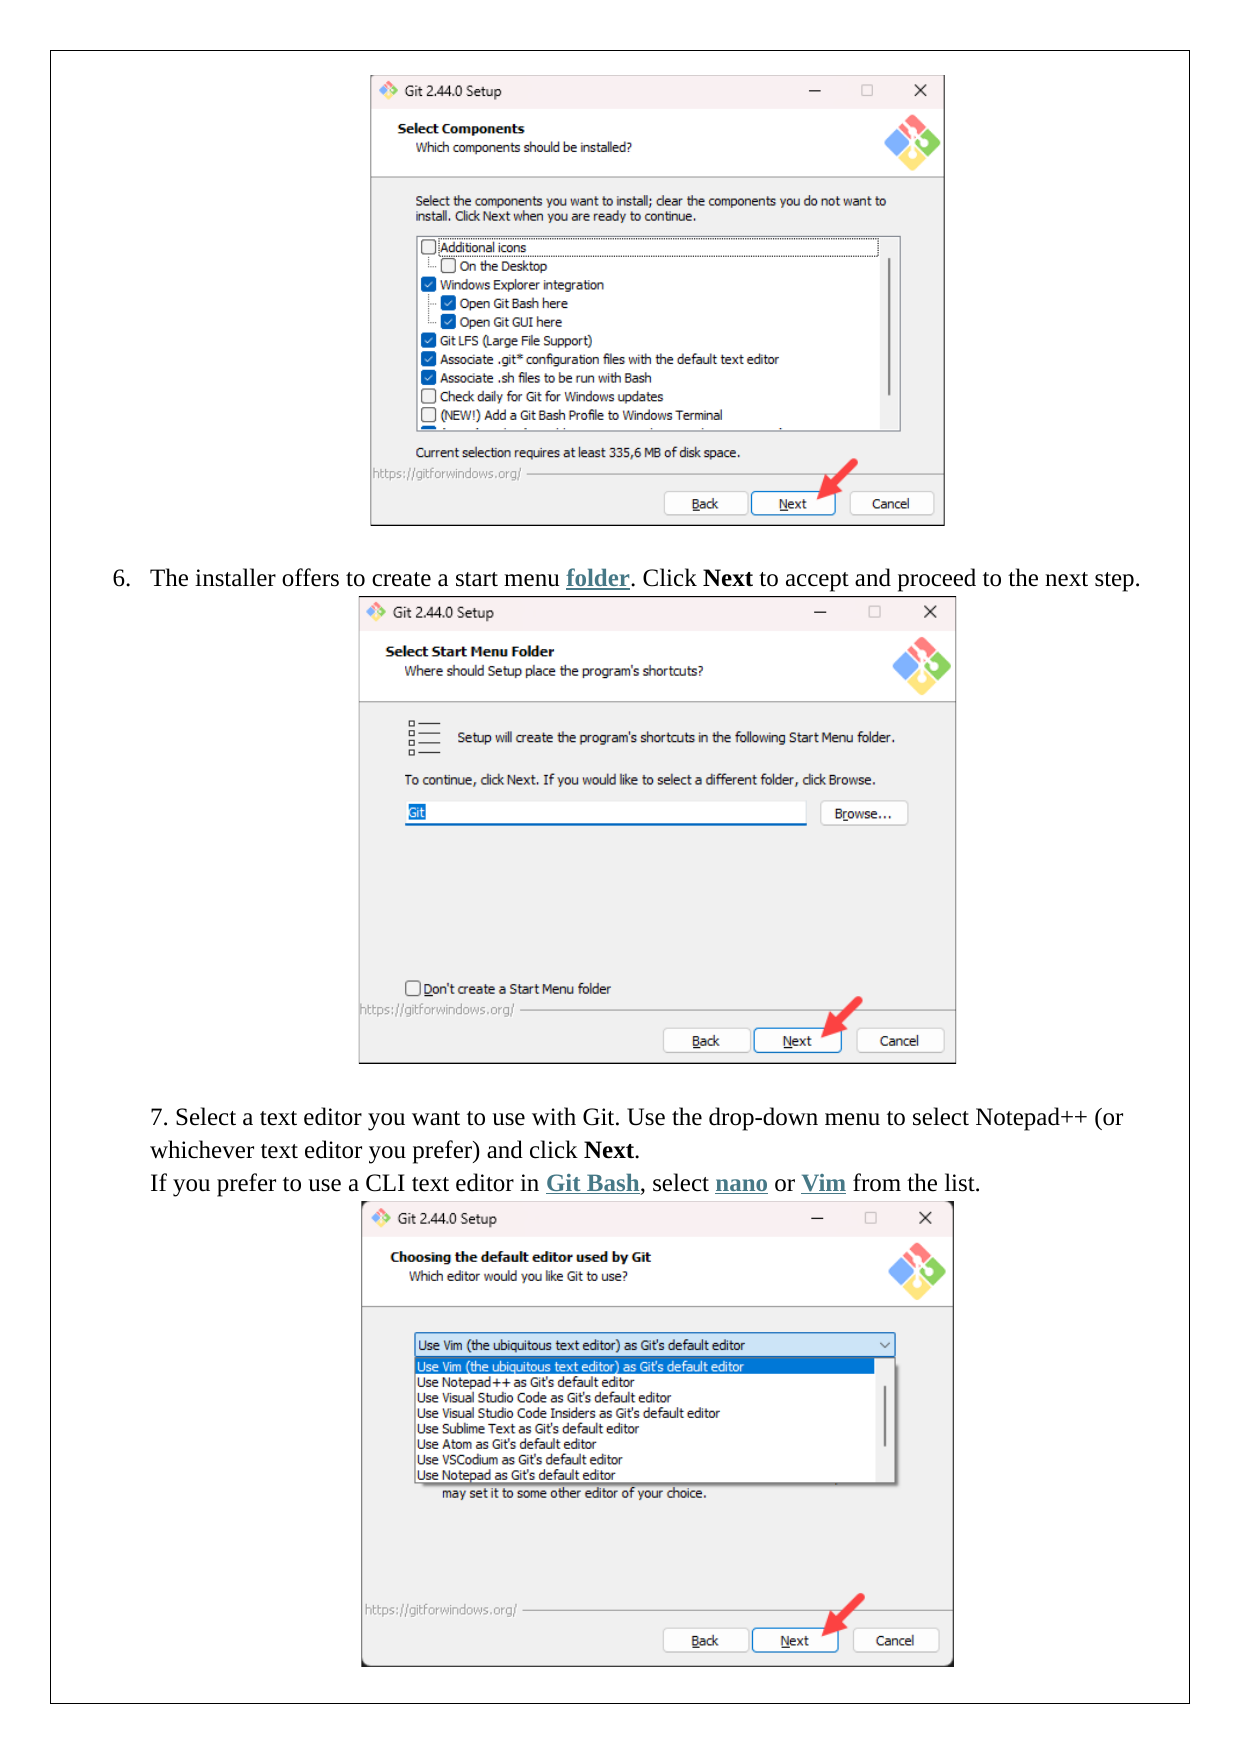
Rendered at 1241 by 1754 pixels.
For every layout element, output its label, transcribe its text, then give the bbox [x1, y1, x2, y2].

picture [370, 75, 945, 526]
list 7. Select a text editor you want to use with Git. Use the drop-down menu to select Notepad++ (or whichever text editor you prefer) and click Next. [150, 1102, 1165, 1164]
picture [361, 1201, 954, 1667]
list If you prefer to use a CLI text editor in Git Bash, select nano or Vim from the list. [150, 1168, 1165, 1197]
list The installer offers to create a start menu folder. Click Next to accept and proceed to the next step. [112, 563, 1165, 592]
picture [358, 596, 957, 1064]
